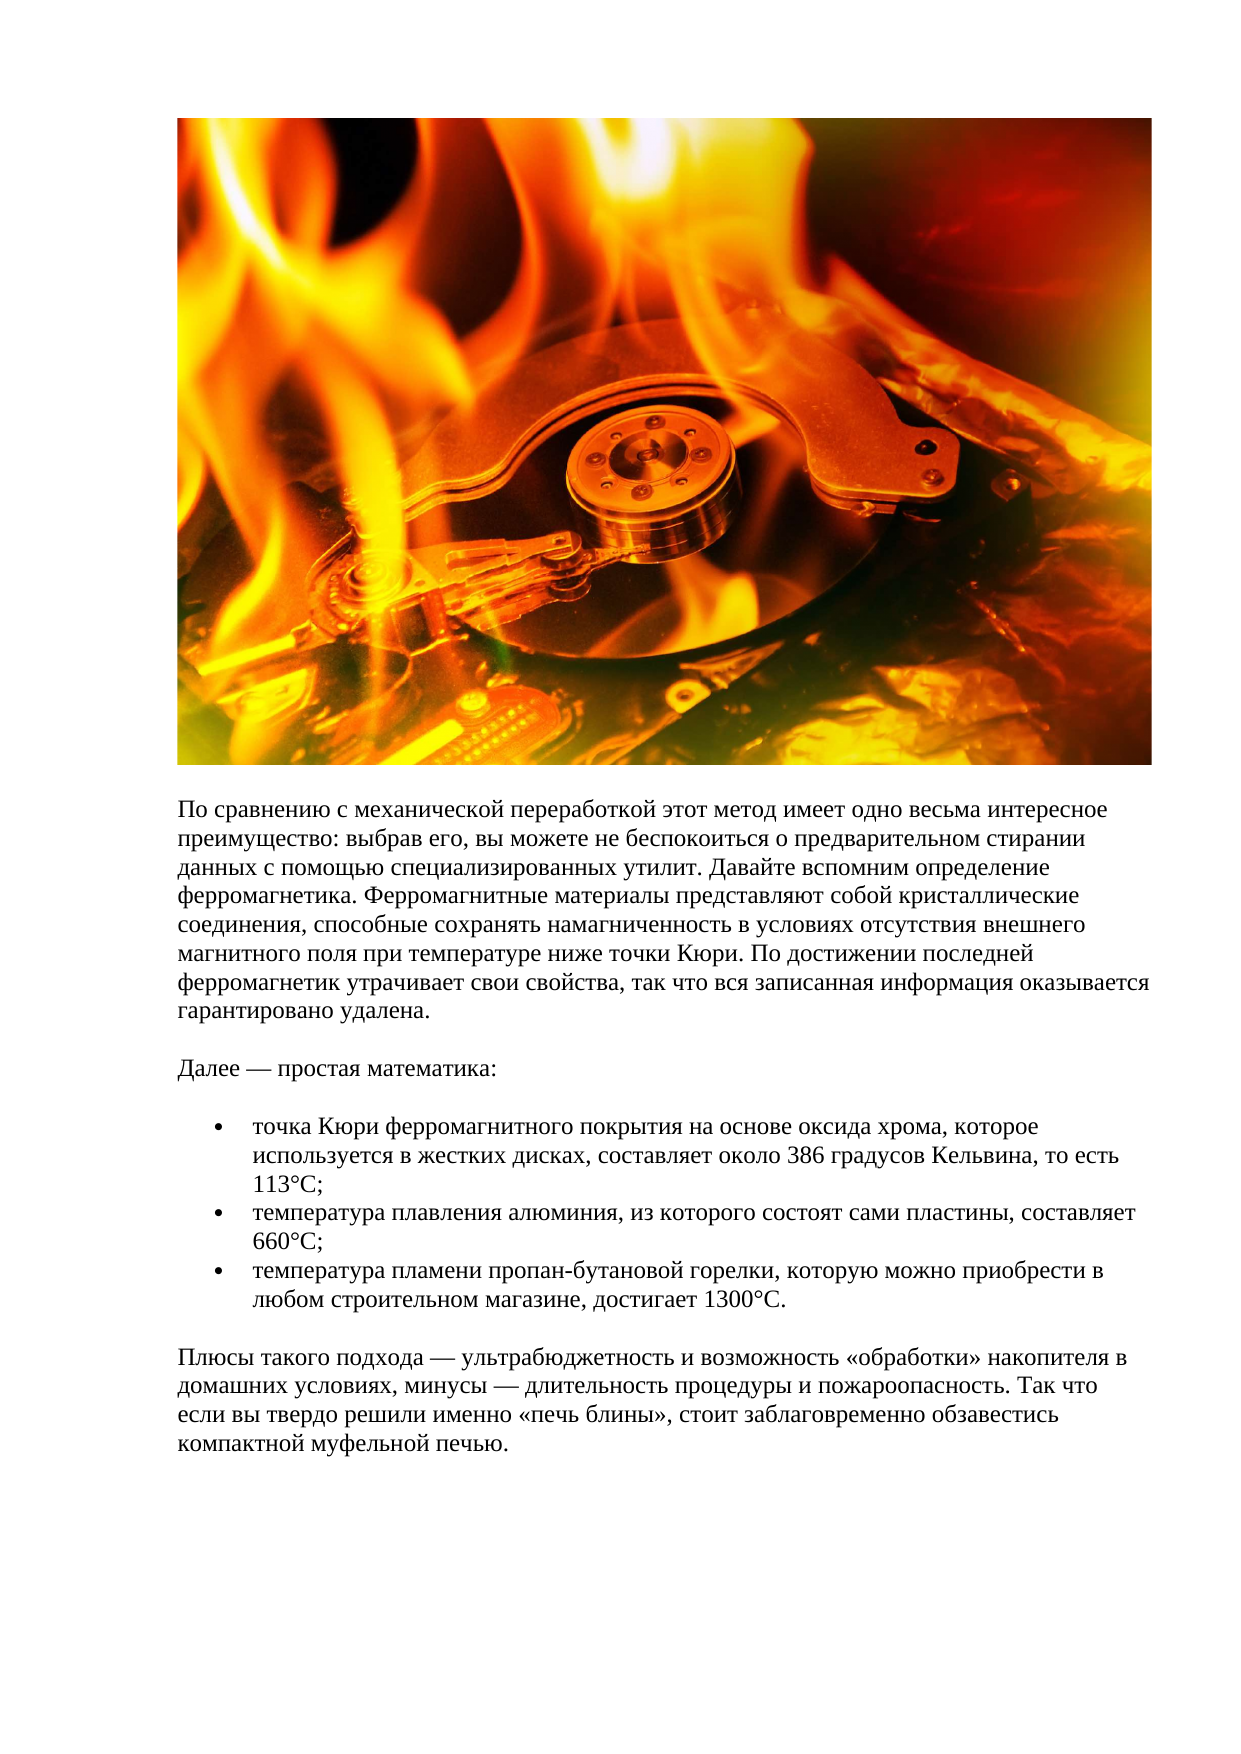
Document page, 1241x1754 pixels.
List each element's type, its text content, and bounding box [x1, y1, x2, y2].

text По сравнению с механической переработкой этот метод имеет одно весьма интересное преимущество: выбрав его, вы можете не беспокоиться о предварительном стирании данных с помощью специализированных утилит. Давайте вспомним определение ферромагнетика. Ферромагнитные материалы представляют собой кристаллические соединения, способные сохранять намагниченность в условиях отсутствия внешнего магнитного поля при температуре ниже точки Кюри. По достижении последней ферромагнетик утрачивает свои свойства, так что вся записанная информация оказывается гарантировано удалена. [177, 794, 1152, 1024]
text Далее — простая математика: [177, 1053, 1152, 1082]
list температура пламени пропан-бутановой горелки, которую можно приобрести в любом строительном магазине, достигает 1300°С. [215, 1255, 1152, 1312]
list точка Кюри ферромагнитного покрытия на основе оксида хрома, которое используется в жестких дисках, составляет около 386 градусов Кельвина, то есть 113°С; [215, 1111, 1152, 1197]
picture [177, 118, 1152, 765]
list температура плавления алюминия, из которого состоят сами пластины, составляет 660°С; [215, 1197, 1152, 1255]
text Плюсы такого подхода — ультрабюджетность и возможность «обработки» накопителя в домашних условиях, минусы — длительность процедуры и пожароопасность. Так что если вы твердо решили именно «печь блины», стоит заблаговременно обзавестись компактной муфельной печью. [177, 1342, 1152, 1457]
